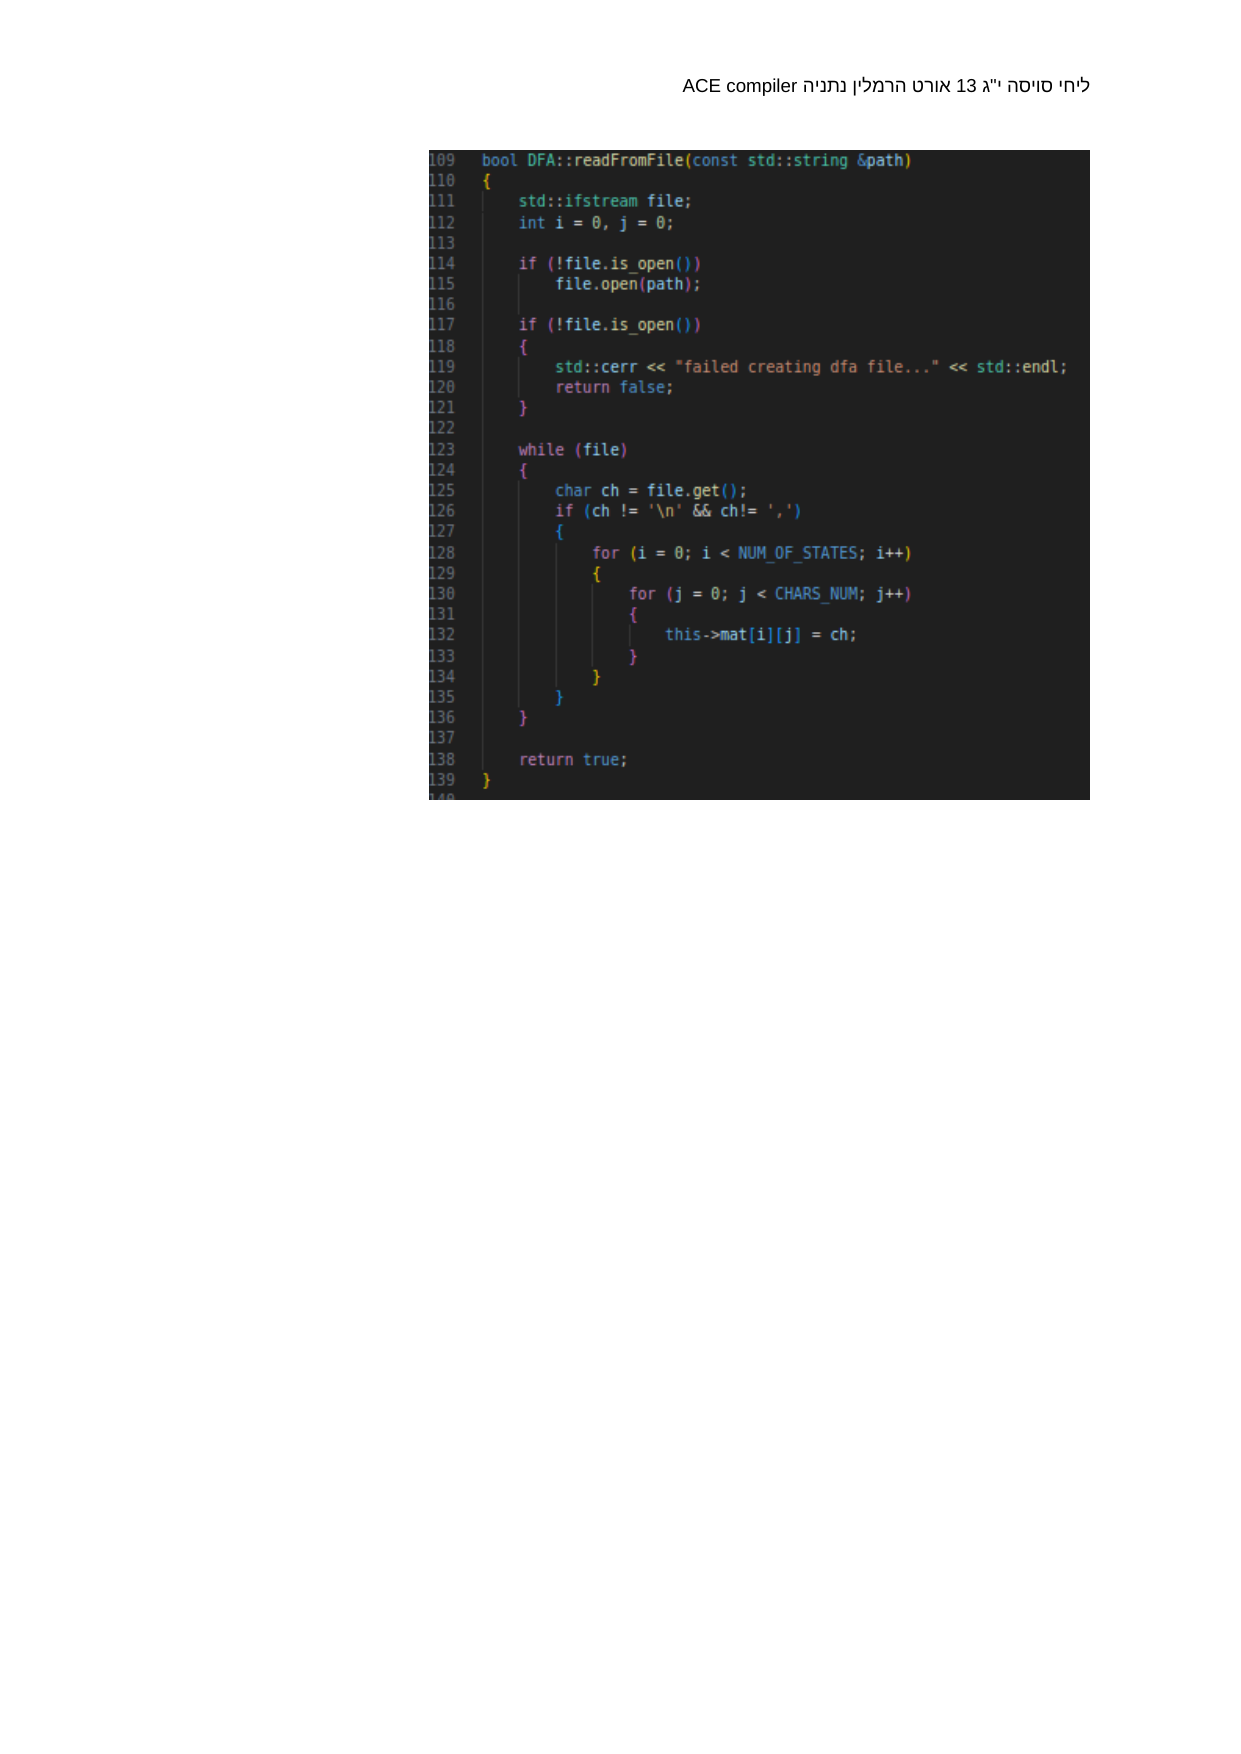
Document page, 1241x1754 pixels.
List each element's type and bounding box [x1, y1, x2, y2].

picture [429, 150, 1090, 800]
